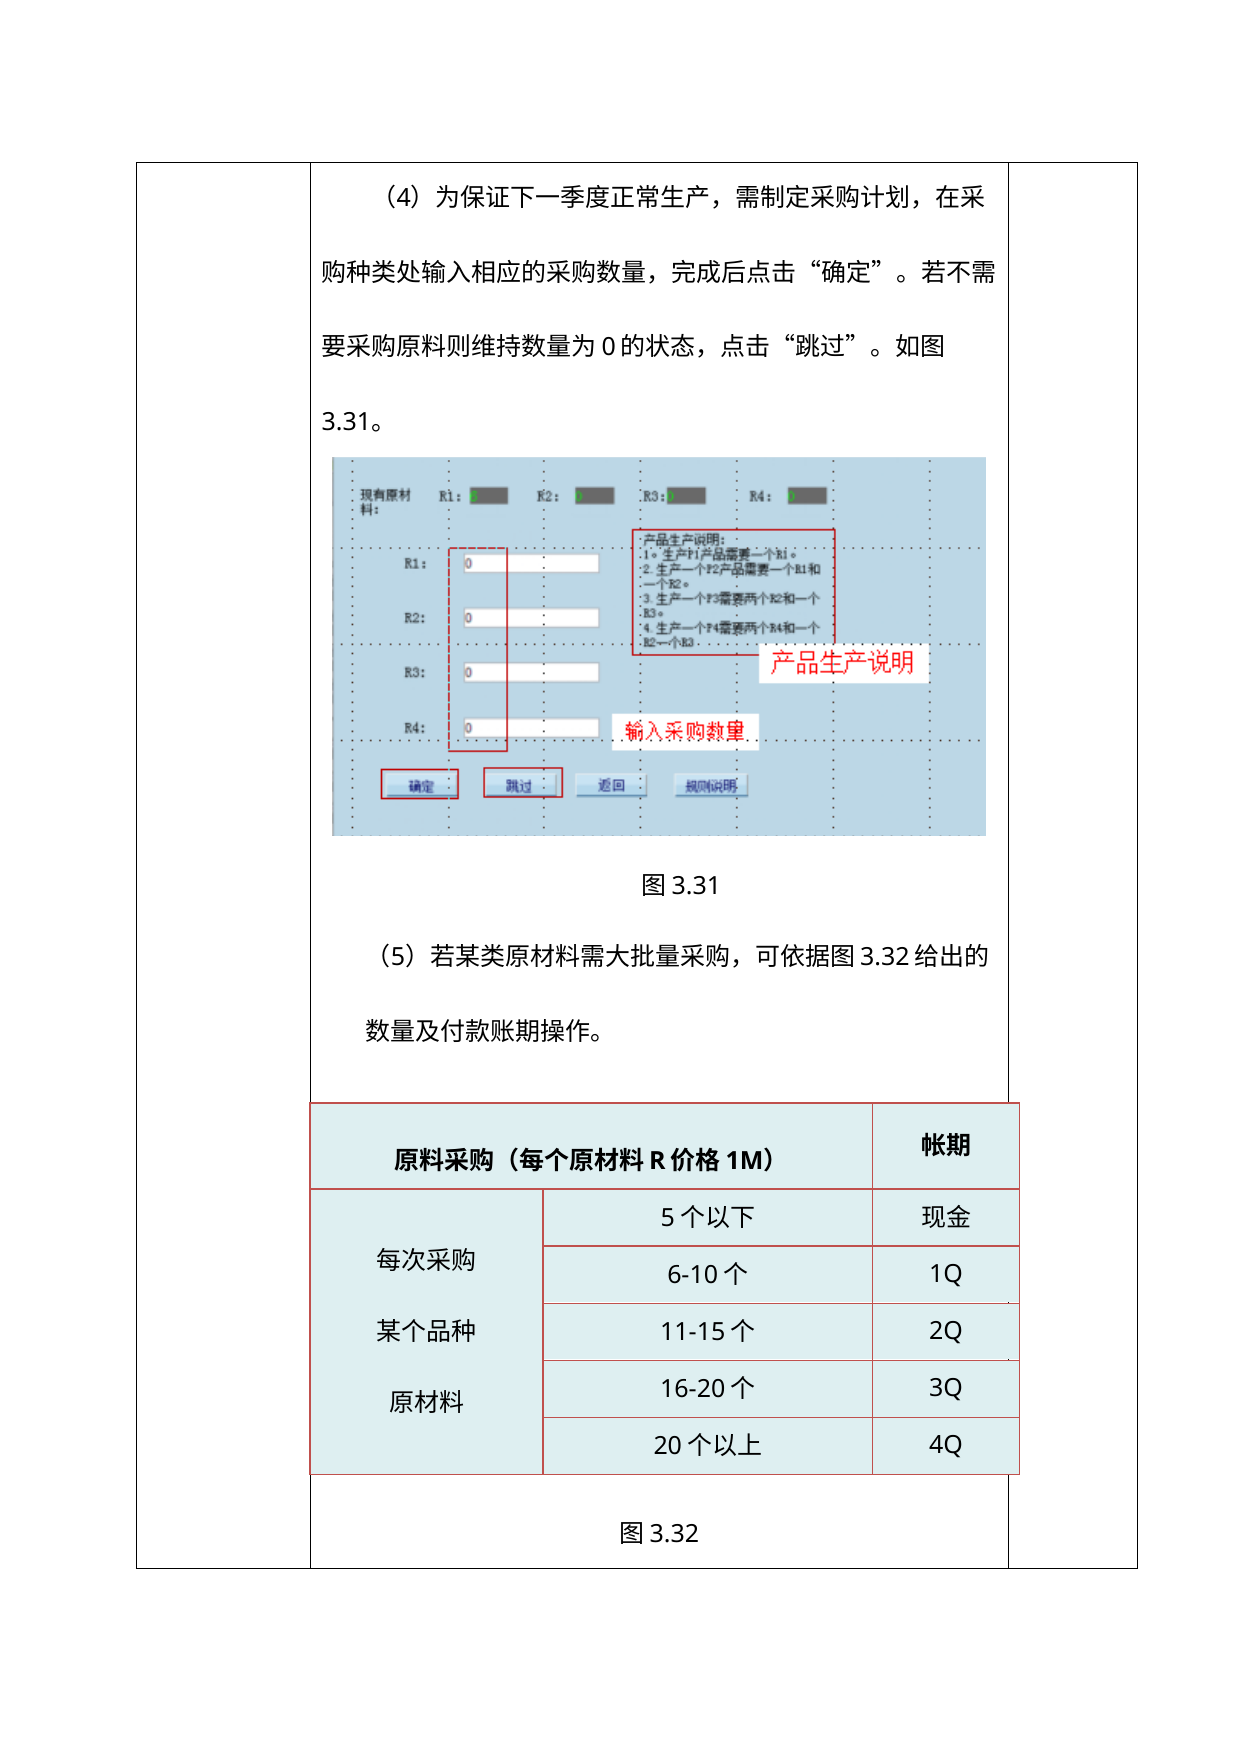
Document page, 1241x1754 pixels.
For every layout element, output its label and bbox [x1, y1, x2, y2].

table_cell [311, 163, 1008, 1102]
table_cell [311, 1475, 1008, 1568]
picture [332, 457, 986, 836]
